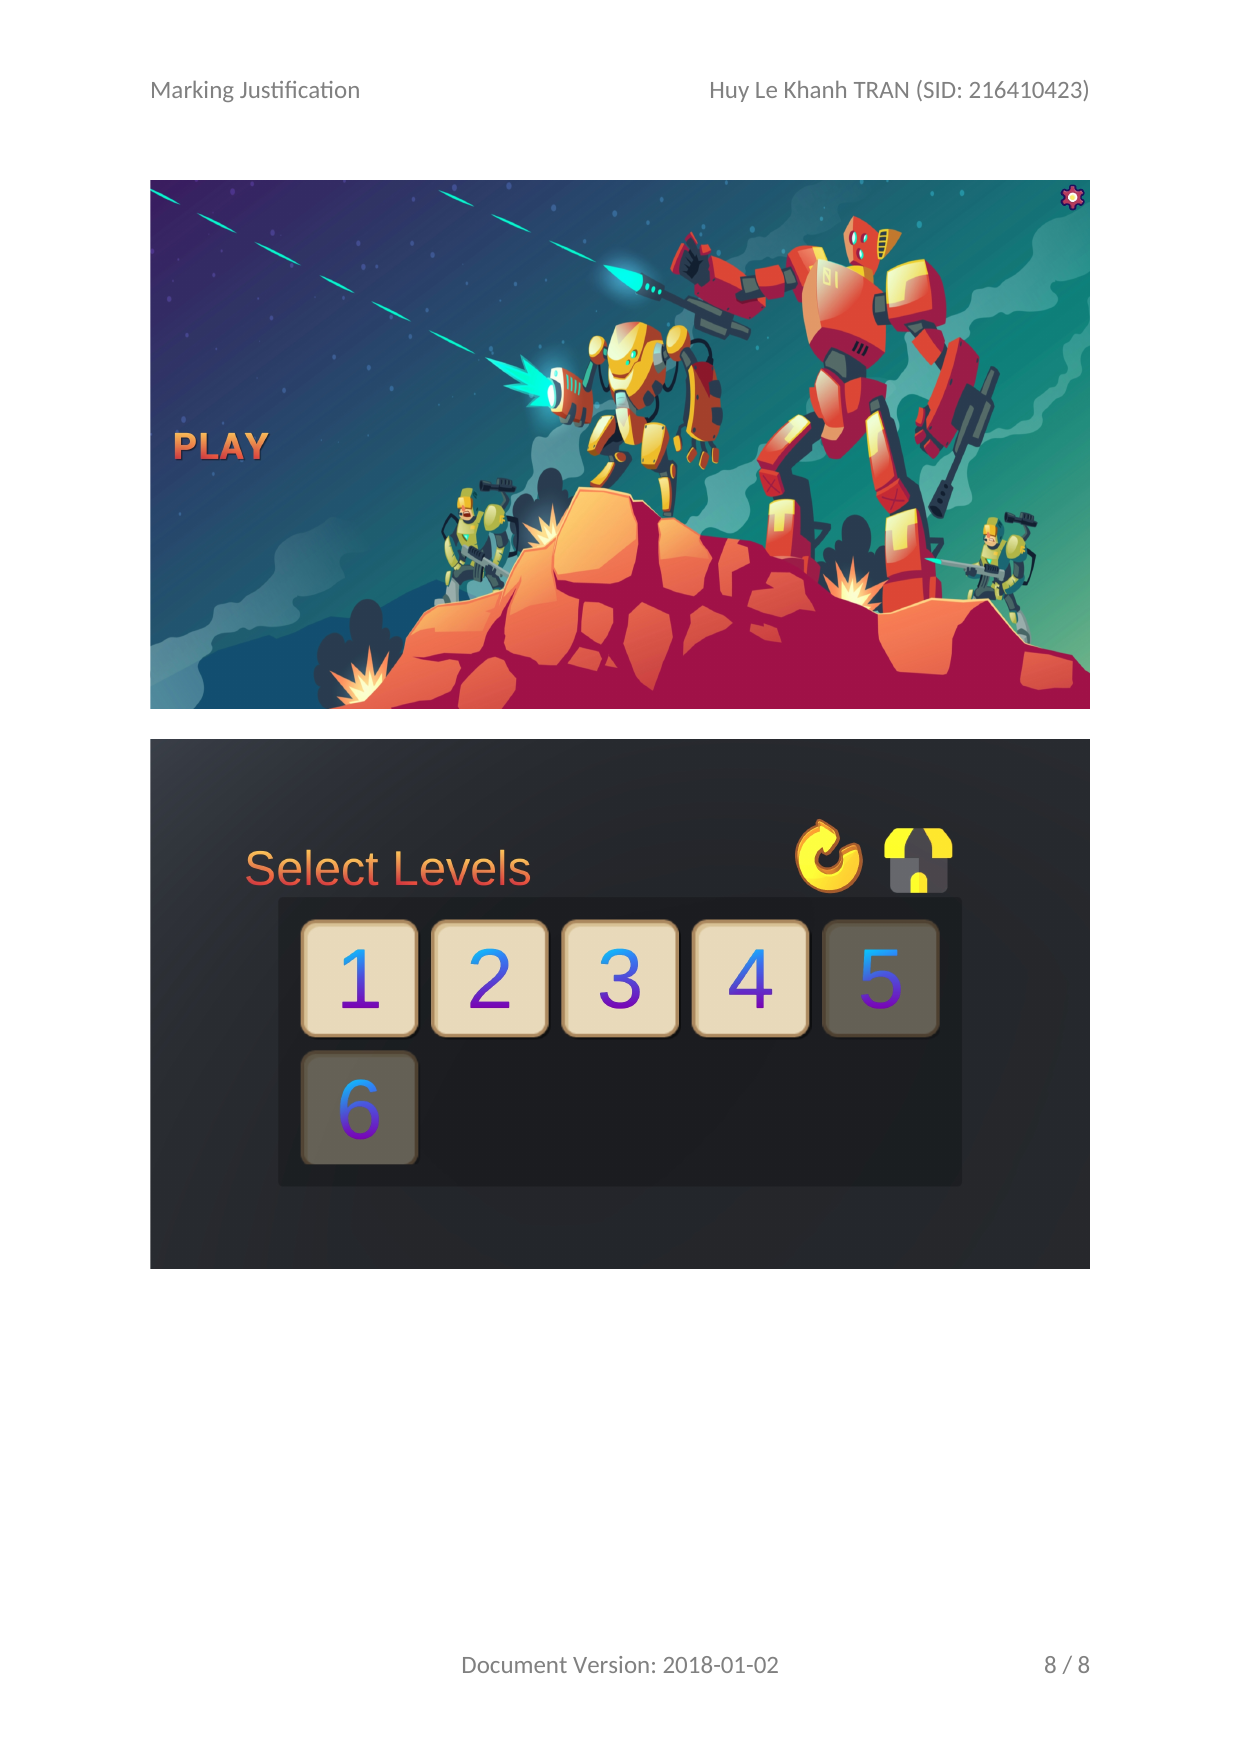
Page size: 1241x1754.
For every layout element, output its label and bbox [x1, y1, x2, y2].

picture [150, 739, 1090, 1269]
picture [150, 180, 1090, 709]
